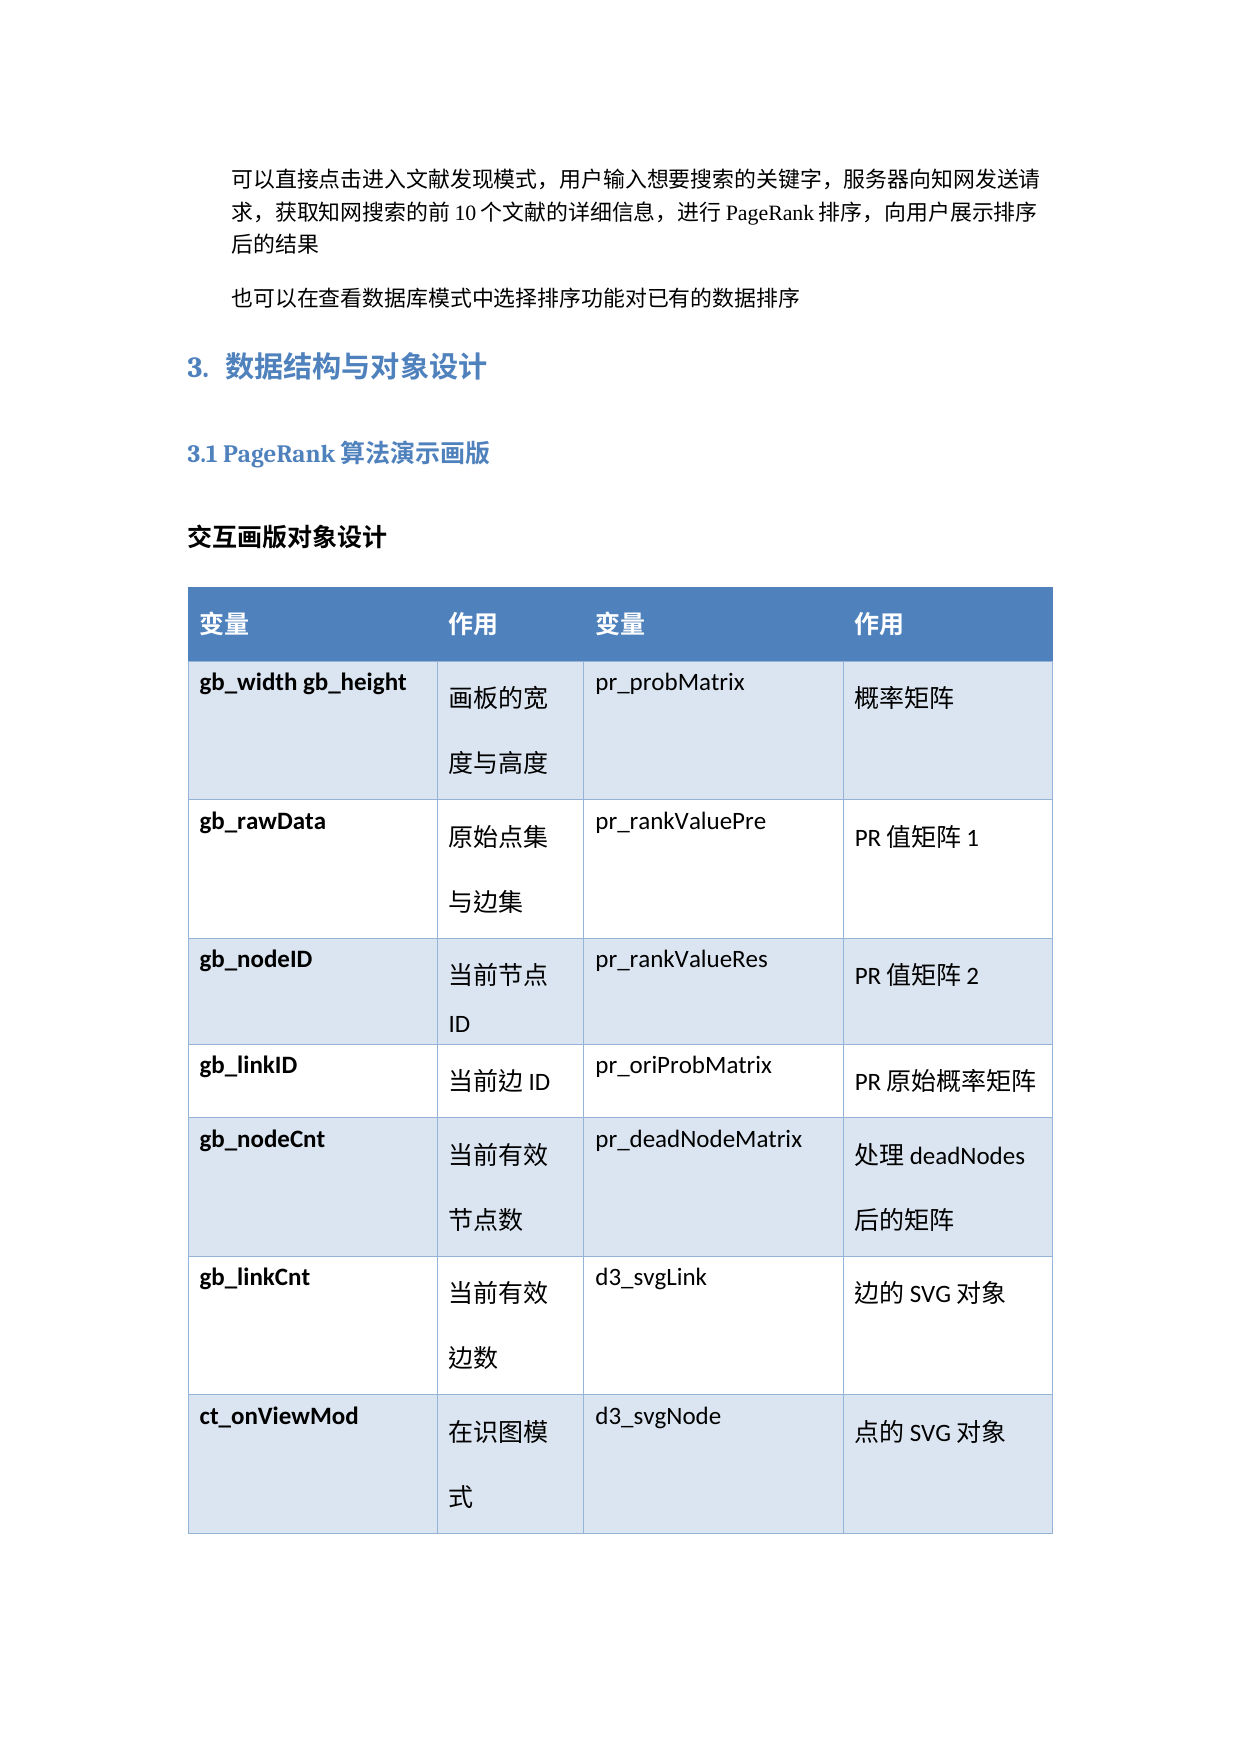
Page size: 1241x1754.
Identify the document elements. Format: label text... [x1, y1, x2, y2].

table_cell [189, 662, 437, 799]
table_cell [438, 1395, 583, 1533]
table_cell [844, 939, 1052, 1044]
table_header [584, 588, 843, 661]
text 交互画版对象设计 [187, 503, 1053, 568]
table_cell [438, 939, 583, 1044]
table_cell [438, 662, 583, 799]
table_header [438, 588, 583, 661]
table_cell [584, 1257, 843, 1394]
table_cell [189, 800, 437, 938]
text 也可以在查看数据库模式中选择排序功能对已有的数据排序 [231, 280, 1053, 313]
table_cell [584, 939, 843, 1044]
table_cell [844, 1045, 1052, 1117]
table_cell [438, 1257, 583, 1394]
subtitle 3.1 PageRank算法演示画版 [187, 419, 1053, 484]
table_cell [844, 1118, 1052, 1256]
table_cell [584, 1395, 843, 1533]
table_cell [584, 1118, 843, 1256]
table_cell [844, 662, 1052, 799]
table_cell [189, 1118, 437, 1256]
text 可以直接点击进入文献发现模式，用户输入想要搜索的关键字，服务器向知网发送请求，获取知网搜索的前10个文献的详细信息，进行PageRank排序，向用户展示排序后的结果 [231, 162, 1053, 259]
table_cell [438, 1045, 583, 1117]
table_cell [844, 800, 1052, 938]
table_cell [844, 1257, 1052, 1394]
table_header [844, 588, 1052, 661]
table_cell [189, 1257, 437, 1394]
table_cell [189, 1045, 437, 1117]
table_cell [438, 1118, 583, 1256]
list 数据结构与对象设计 [187, 334, 1053, 399]
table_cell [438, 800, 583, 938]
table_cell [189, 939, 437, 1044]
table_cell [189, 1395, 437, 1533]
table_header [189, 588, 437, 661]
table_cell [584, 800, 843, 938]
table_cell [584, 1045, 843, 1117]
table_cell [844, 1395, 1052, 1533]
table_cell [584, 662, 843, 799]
